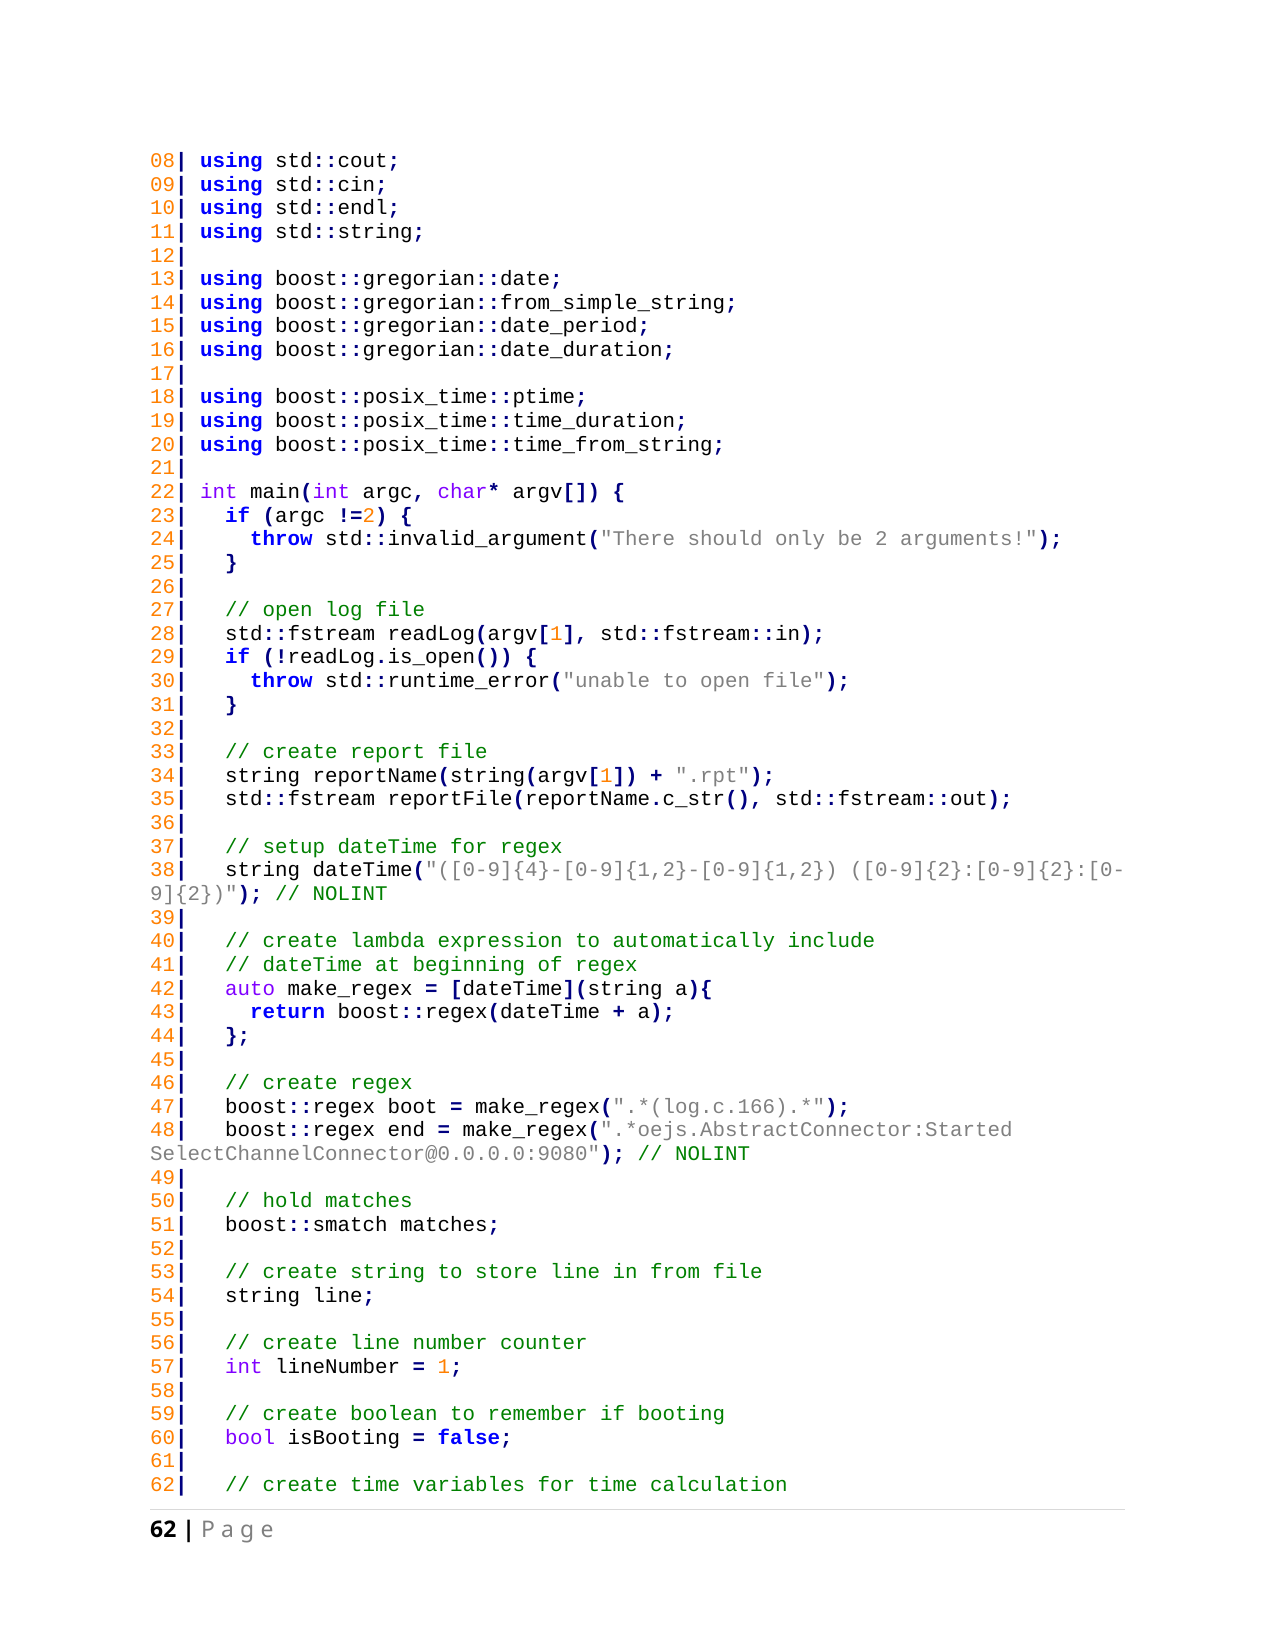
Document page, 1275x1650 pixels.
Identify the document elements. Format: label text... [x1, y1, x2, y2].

text 27| // open log file [150, 599, 1125, 623]
text 45| [150, 1048, 1125, 1072]
text 15| using boost::gregorian::date_period; [150, 316, 1125, 339]
text 24| throw std::invalid_argument("There should only be 2 arguments!"); [150, 528, 1125, 552]
text 38| string dateTime("([0-9]{4}-[0-9]{1,2}-[0-9]{1,2}) ([0-9]{2}:[0-9]{2}:[0-9]{2})"); // NOLINT [150, 859, 1125, 907]
text 41| // dateTime at beginning of regex [150, 954, 1125, 978]
text 16| using boost::gregorian::date_duration; [150, 339, 1125, 363]
text 11| using std::string; [150, 221, 1125, 244]
text 43| return boost::regex(dateTime + a); [150, 1001, 1125, 1025]
text 25| } [150, 552, 1125, 576]
text 36| [150, 812, 1125, 836]
text 26| [150, 576, 1125, 599]
text 19| using boost::posix_time::time_duration; [150, 410, 1125, 434]
text 34| string reportName(string(argv[1]) + ".rpt"); [150, 765, 1125, 788]
text 51| boost::smatch matches; [150, 1214, 1125, 1238]
text 08| using std::cout; [150, 150, 1125, 174]
text 57| int lineNumber = 1; [150, 1356, 1125, 1379]
text 10| using std::endl; [150, 197, 1125, 221]
text 60| bool isBooting = false; [150, 1427, 1125, 1451]
text 54| string line; [150, 1285, 1125, 1309]
text 22| int main(int argc, char* argv[]) { [150, 481, 1125, 505]
text 13| using boost::gregorian::date; [150, 268, 1125, 292]
text 50| // hold matches [150, 1190, 1125, 1214]
text 17| [150, 363, 1125, 386]
text 14| using boost::gregorian::from_simple_string; [150, 292, 1125, 316]
text 21| [150, 457, 1125, 481]
text 49| [150, 1167, 1125, 1190]
text 62| // create time variables for time calculation [150, 1474, 1125, 1498]
text 53| // create string to store line in from file [150, 1261, 1125, 1285]
text 18| using boost::posix_time::ptime; [150, 386, 1125, 410]
text 32| [150, 717, 1125, 741]
text 29| if (!readLog.is_open()) { [150, 647, 1125, 670]
text 35| std::fstream reportFile(reportName.c_str(), std::fstream::out); [150, 788, 1125, 812]
text 47| boost::regex boot = make_regex(".*(log.c.166).*"); [150, 1096, 1125, 1119]
text 48| boost::regex end = make_regex(".*oejs.AbstractConnector:Started SelectChannelConnector@0.0.0.0:9080"); // NOLINT [150, 1119, 1125, 1167]
text 20| using boost::posix_time::time_from_string; [150, 434, 1125, 457]
text 59| // create boolean to remember if booting [150, 1403, 1125, 1427]
text 33| // create report file [150, 741, 1125, 765]
text 09| using std::cin; [150, 174, 1125, 197]
text 40| // create lambda expression to automatically include [150, 930, 1125, 954]
text 55| [150, 1309, 1125, 1332]
text 30| throw std::runtime_error("unable to open file"); [150, 670, 1125, 694]
text 37| // setup dateTime for regex [150, 836, 1125, 859]
text 42| auto make_regex = [dateTime](string a){ [150, 978, 1125, 1001]
text 52| [150, 1238, 1125, 1261]
text 23| if (argc !=2) { [150, 505, 1125, 528]
text 61| [150, 1451, 1125, 1474]
text 44| }; [150, 1025, 1125, 1048]
text 39| [150, 907, 1125, 930]
text 56| // create line number counter [150, 1332, 1125, 1356]
text 28| std::fstream readLog(argv[1], std::fstream::in); [150, 623, 1125, 647]
text 46| // create regex [150, 1072, 1125, 1096]
text 31| } [150, 694, 1125, 717]
text 12| [150, 244, 1125, 268]
text 58| [150, 1379, 1125, 1403]
